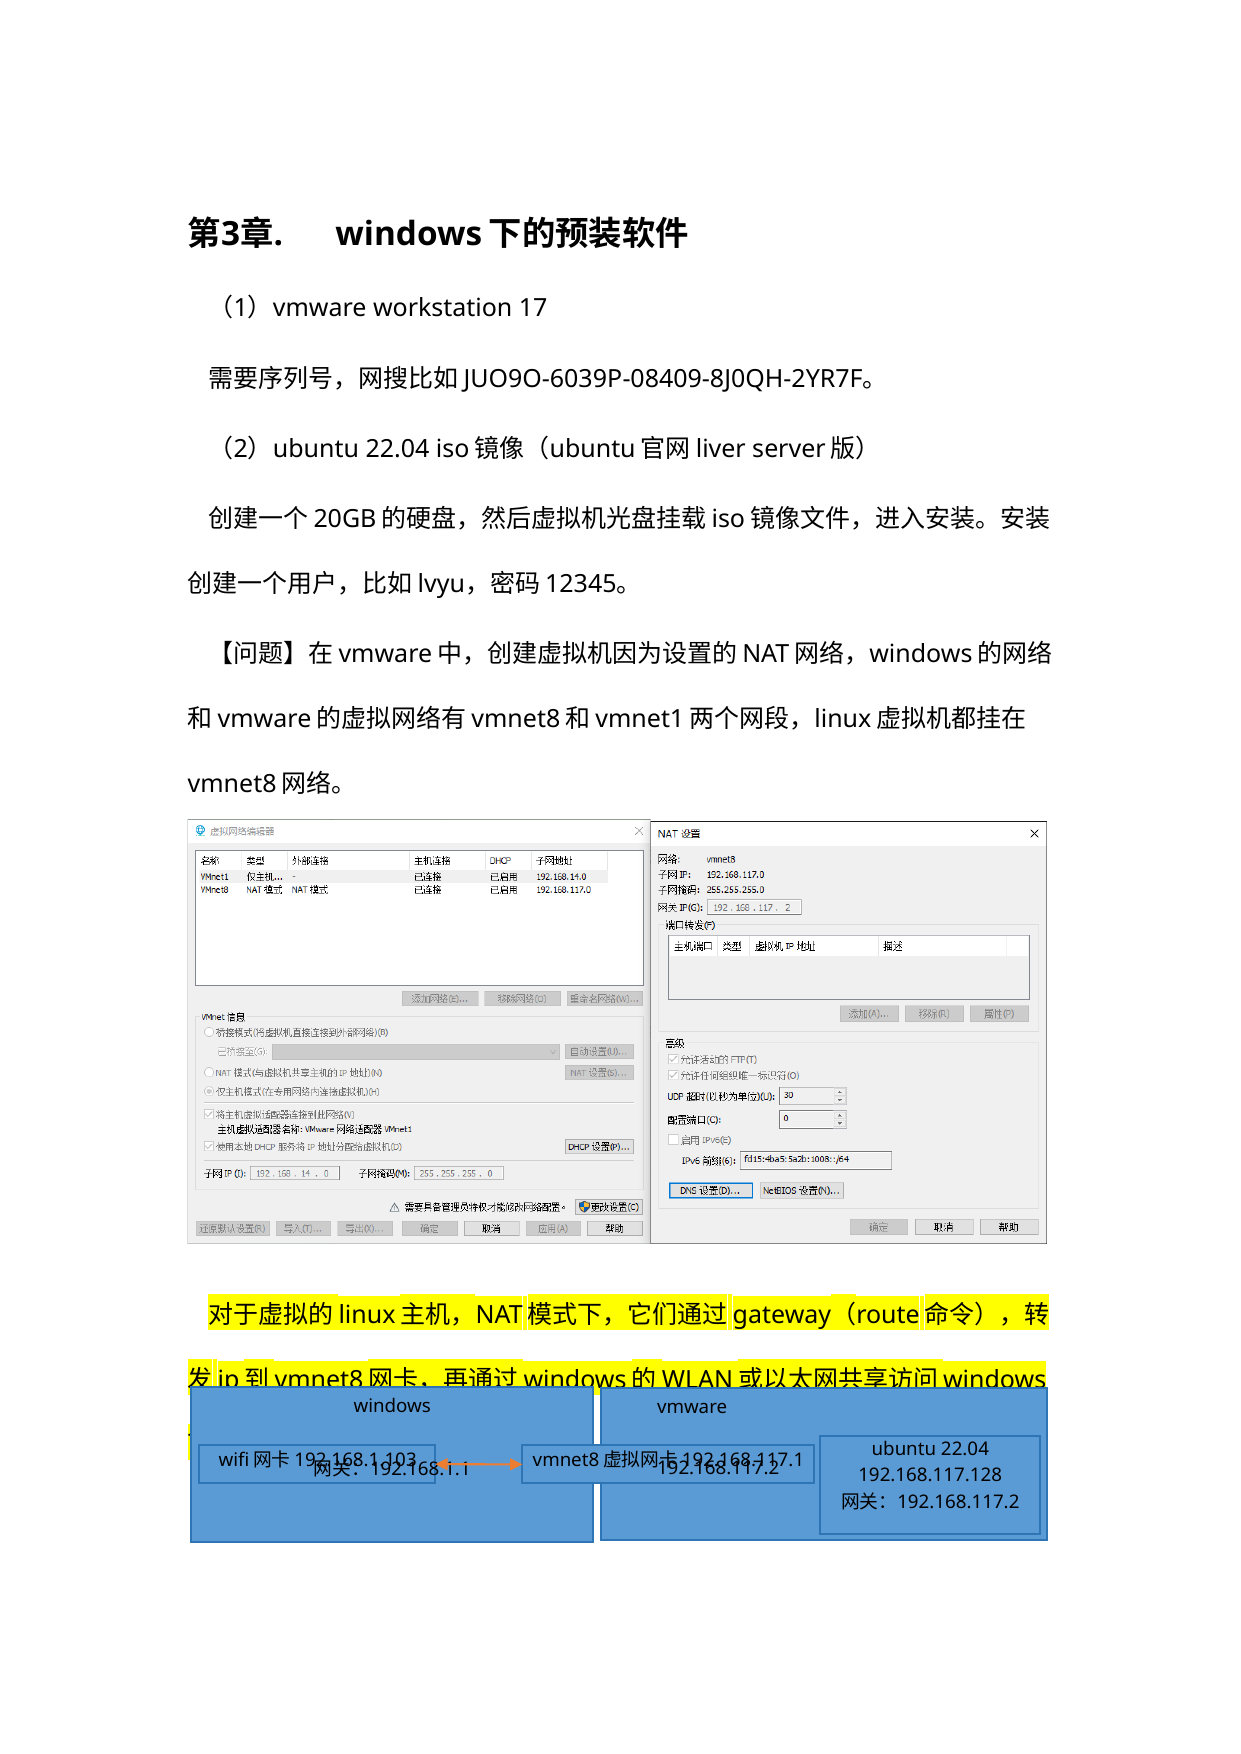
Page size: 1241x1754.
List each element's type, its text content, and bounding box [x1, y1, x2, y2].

text 【问题】在vmware中，创建虚拟机因为设置的NAT网络，windows的网络和vmware的虚拟网络有vmnet8和vmnet1两个网段，linux虚拟机都挂在vmnet8网络。 [187, 619, 1053, 814]
text 对于虚拟的linux主机，NAT模式下，它们通过gateway（route命令），转发ip到vmnet8网卡，再通过windows的WLAN或以太网共享访问windows下可以访问的网段。 [187, 1280, 1053, 1475]
text （2）ubuntu 22.04 iso镜像（ubuntu官网liver server版） [187, 414, 1053, 479]
text 需要序列号，网搜比如JUO9O-6039P-08409-8J0QH-2YR7F。 [187, 344, 1053, 409]
text （1）vmware workstation 17 [187, 273, 1053, 338]
subtitle windows下的预装软件 [187, 198, 1053, 263]
picture [187, 819, 1047, 1244]
text 创建一个20GB的硬盘，然后虚拟机光盘挂载iso镜像文件，进入安装。安装创建一个用户，比如lvyu，密码12345。 [187, 484, 1053, 614]
